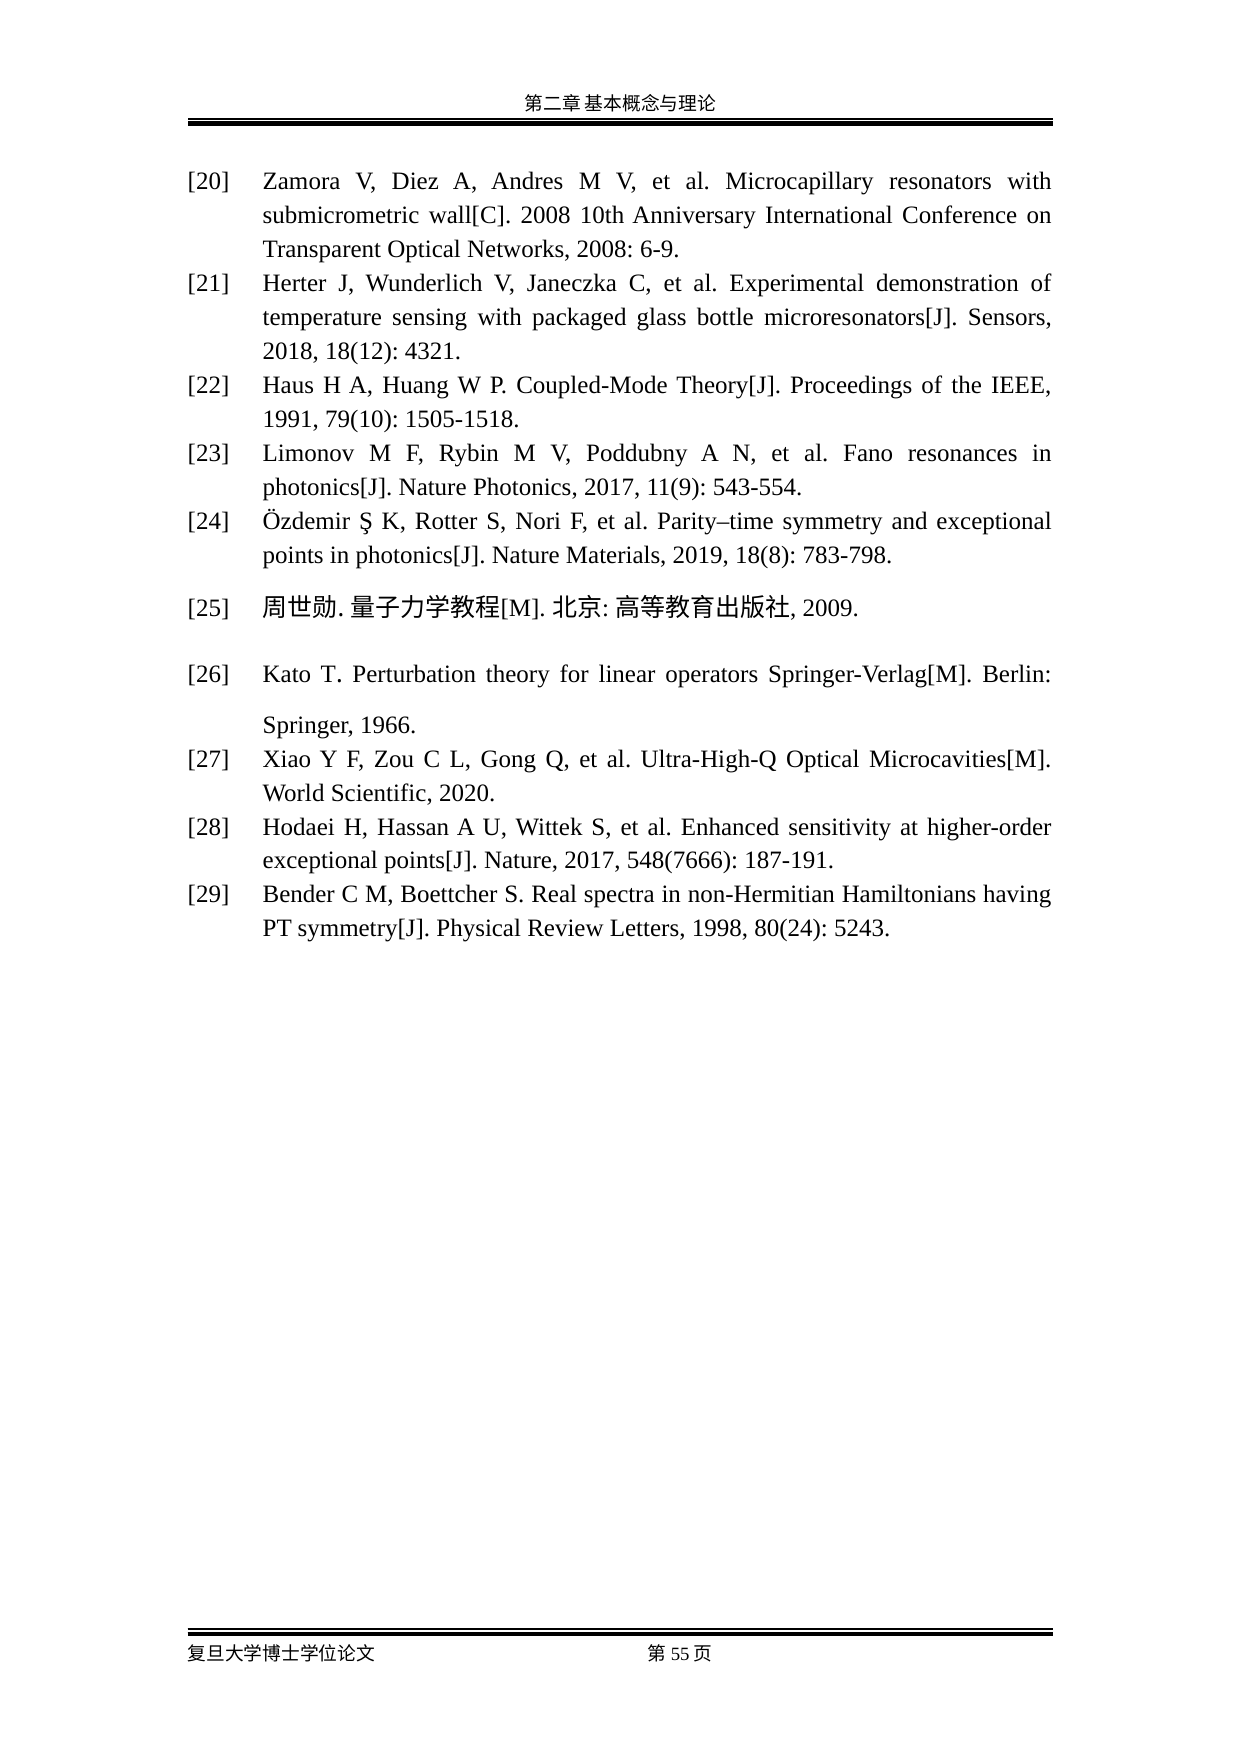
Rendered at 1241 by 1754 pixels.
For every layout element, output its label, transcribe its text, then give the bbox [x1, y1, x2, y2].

text [29] Bender C M, Boettcher S. Real spectra in non-Hermitian Hamiltonians having PT symmetry[J]. Physical Review Letters, 1998, 80(24): 5243. [187, 877, 1053, 945]
text [28] Hodaei H, Hassan A U, Wittek S, et al. Enhanced sensitivity at higher-order exceptional points[J]. Nature, 2017, 548(7666): 187-191. [187, 809, 1053, 877]
text [21] Herter J, Wunderlich V, Janeczka C, et al. Experimental demonstration of temperature sensing with packaged glass bottle microresonators[J]. Sensors, 2018, 18(12): 4321. [187, 266, 1053, 368]
text [22] Haus H A, Huang W P. Coupled-Mode Theory[J]. Proceedings of the IEEE, 1991, 79(10): 1505-1518. [187, 368, 1053, 436]
text [26] Kato T. Perturbation theory for linear operators Springer-Verlag[M]. Berlin: Springer, 1966. [187, 639, 1053, 741]
text [24] Özdemir Ş K, Rotter S, Nori F, et al. Parity–time symmetry and exceptional points in photonics[J]. Nature Materials, 2019, 18(8): 783-798. [187, 503, 1053, 571]
text [23] Limonov M F, Rybin M V, Poddubny A N, et al. Fano resonances in photonics[J]. Nature Photonics, 2017, 11(9): 543-554. [187, 436, 1053, 503]
text [25] 周世勋. 量子力学教程[M]. 北京: 高等教育出版社, 2009. [187, 571, 1053, 639]
text [20] Zamora V, Diez A, Andres M V, et al. Microcapillary resonators with submicrometric wall[C]. 2008 10th Anniversary International Conference on Transparent Optical Networks, 2008: 6-9. [187, 164, 1053, 266]
text [27] Xiao Y F, Zou C L, Gong Q, et al. Ultra-High-Q Optical Microcavities[M]. World Scientific, 2020. [187, 741, 1053, 809]
